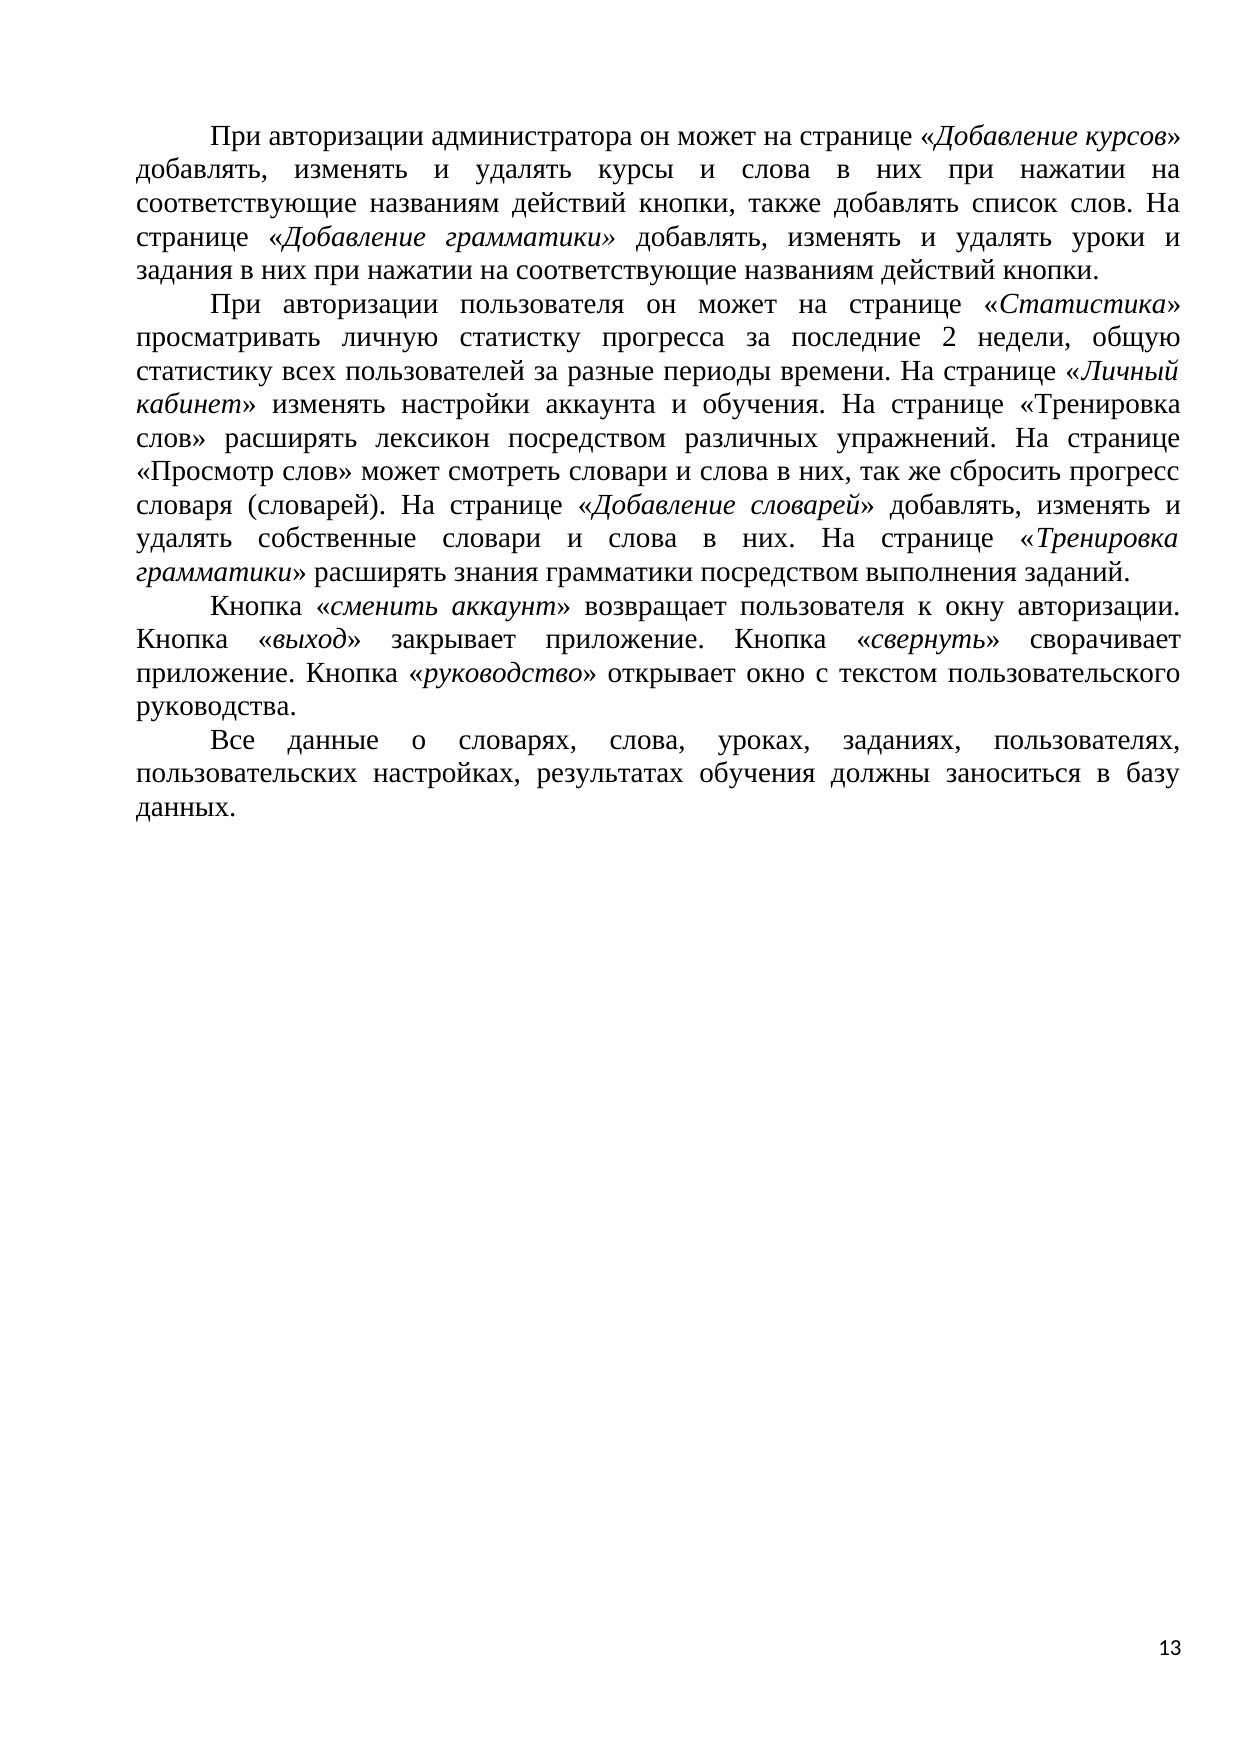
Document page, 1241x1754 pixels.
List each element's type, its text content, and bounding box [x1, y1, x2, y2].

text Кнопка «сменить аккаунт» возвращает пользователя к окну авторизации. Кнопка «выход» закрывает приложение. Кнопка «свернуть» сворачивает приложение. Кнопка «руководство» открывает окно с текстом пользовательского руководства. [136, 588, 1181, 722]
text Все данные о словарях, слова, уроках, заданиях, пользователях, пользовательских настройках, результатах обучения должны заноситься в базу данных. [136, 722, 1181, 822]
text При авторизации администратора он может на странице «Добавление курсов» добавлять, изменять и удалять курсы и слова в них при нажатии на соответствующие названиям действий кнопки, также добавлять список слов. На странице «Добавление грамматики» добавлять, изменять и удалять уроки и задания в них при нажатии на соответствующие названиям действий кнопки. [136, 118, 1181, 286]
text При авторизации пользователя он может на странице «Статистика» просматривать личную статистку прогресса за последние 2 недели, общую статистику всех пользователей за разные периоды времени. На странице «Личный кабинет» изменять настройки аккаунта и обучения. На странице «Тренировка слов» расширять лексикон посредством различных упражнений. На странице «Просмотр слов» может смотреть словари и слова в них, так же сбросить прогресс словаря (словарей). На странице «Добавление словарей» добавлять, изменять и удалять собственные словари и слова в них. На странице «Тренировка грамматики» расширять знания грамматики посредством выполнения заданий. [136, 286, 1181, 588]
